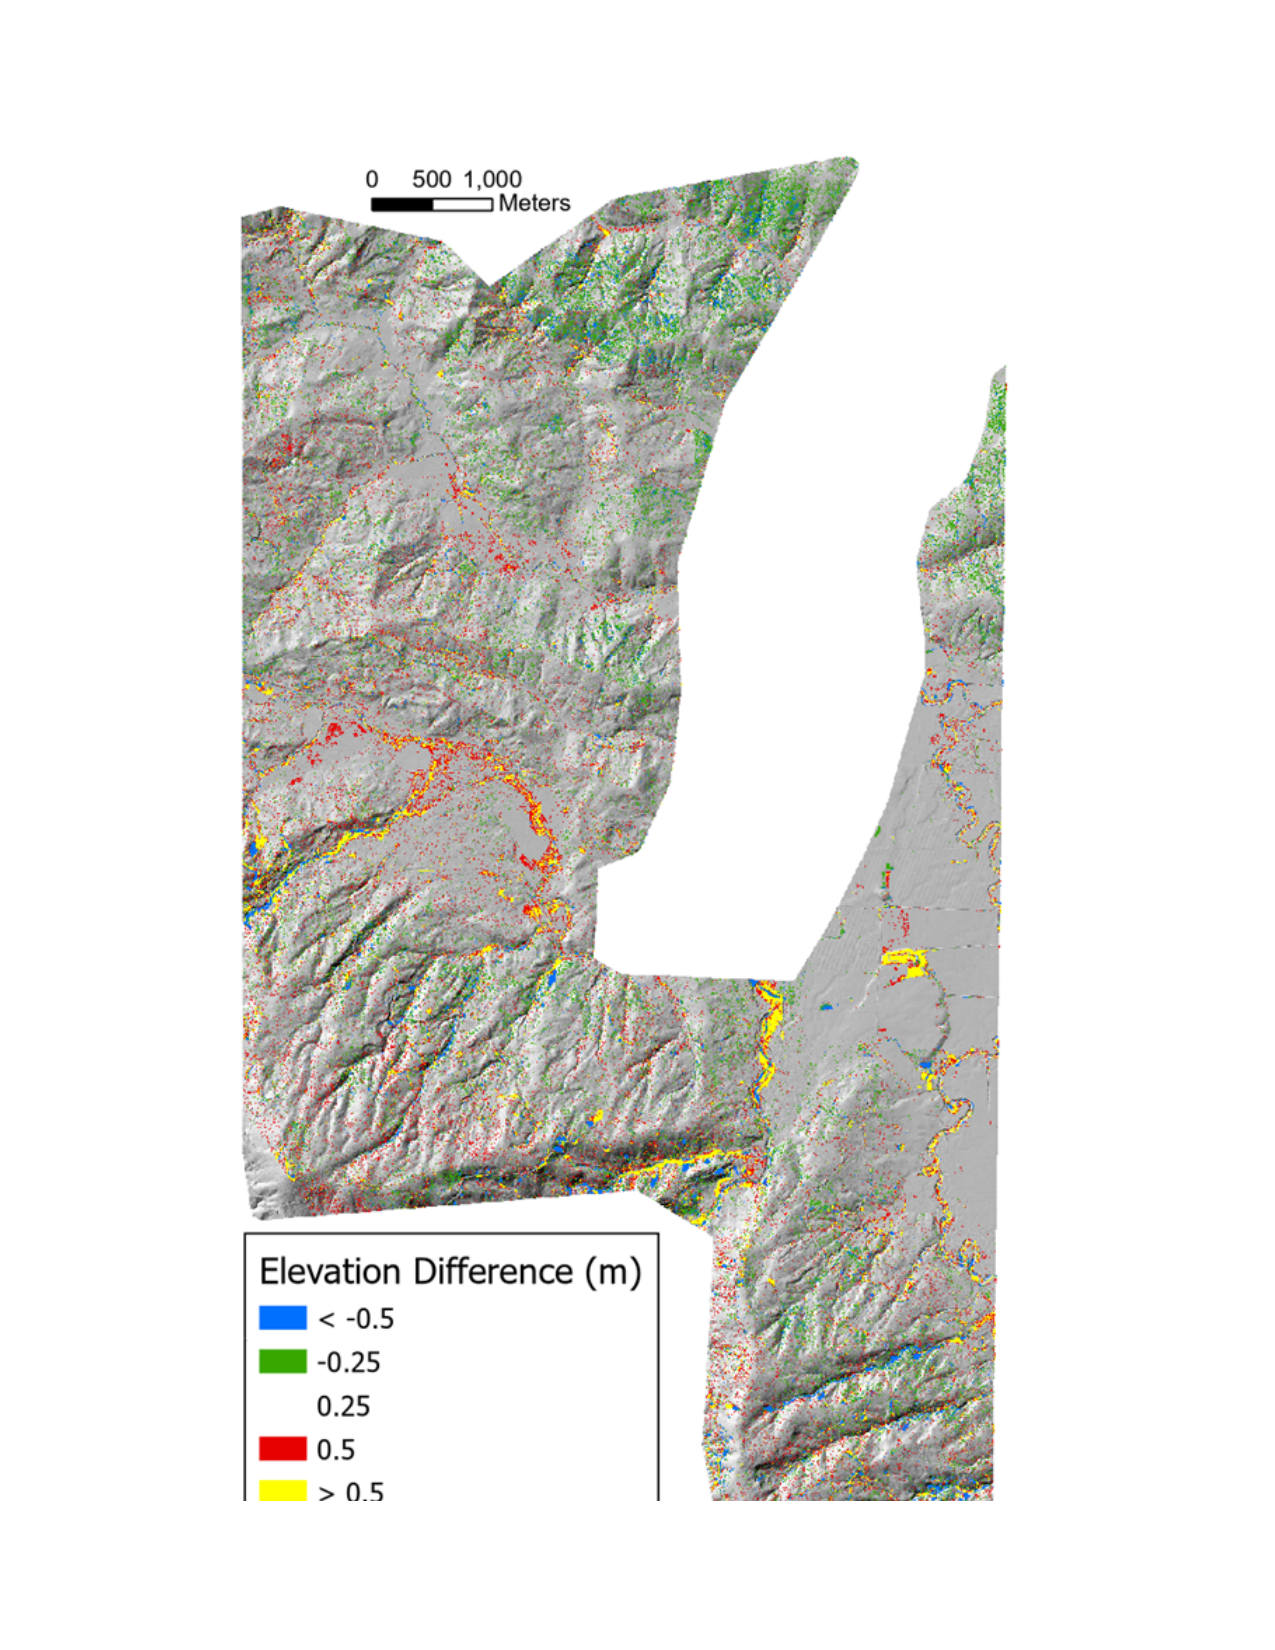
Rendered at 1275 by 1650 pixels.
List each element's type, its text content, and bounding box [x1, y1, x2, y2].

table_header Figure 11 [139, 150, 1114, 1500]
picture [235, 153, 1017, 1501]
